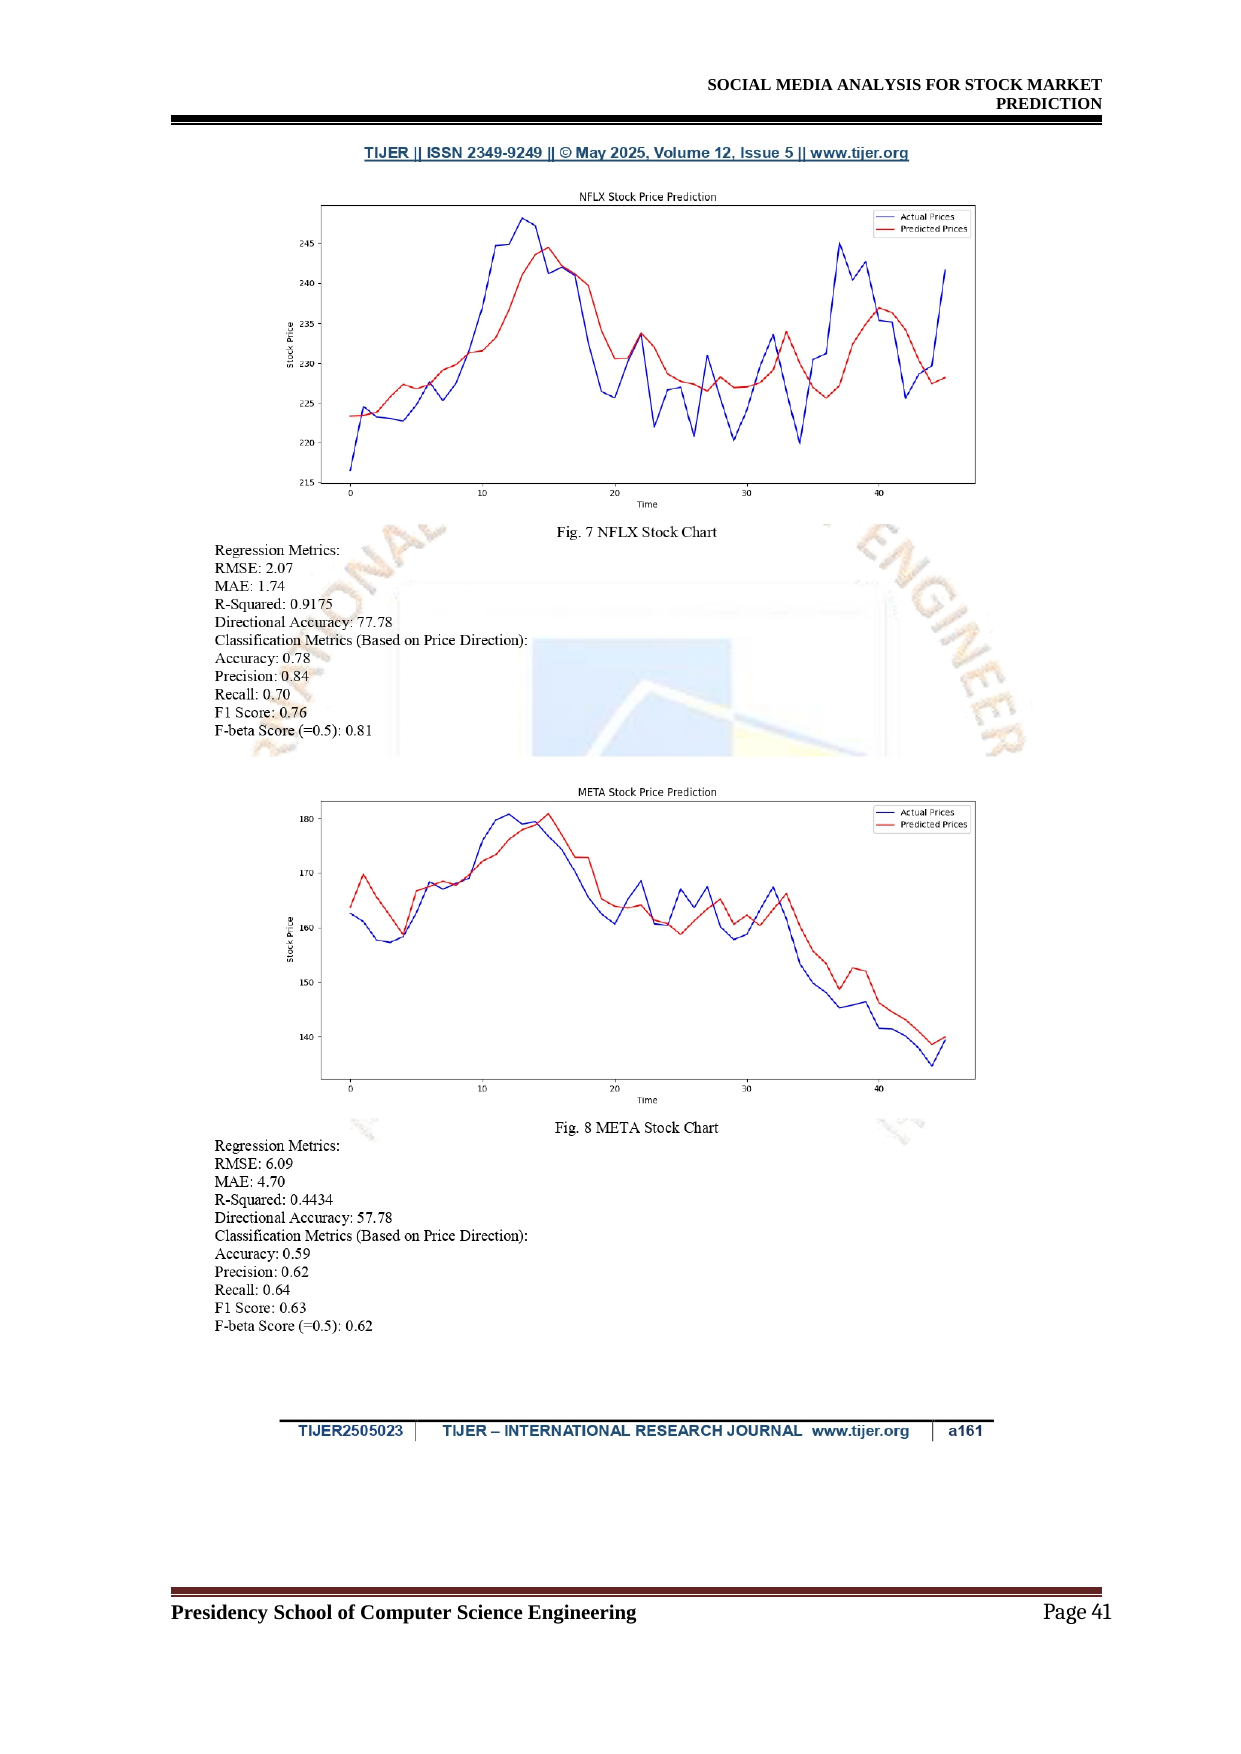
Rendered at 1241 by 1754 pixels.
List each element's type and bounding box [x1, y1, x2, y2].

picture [170, 190, 1103, 1508]
